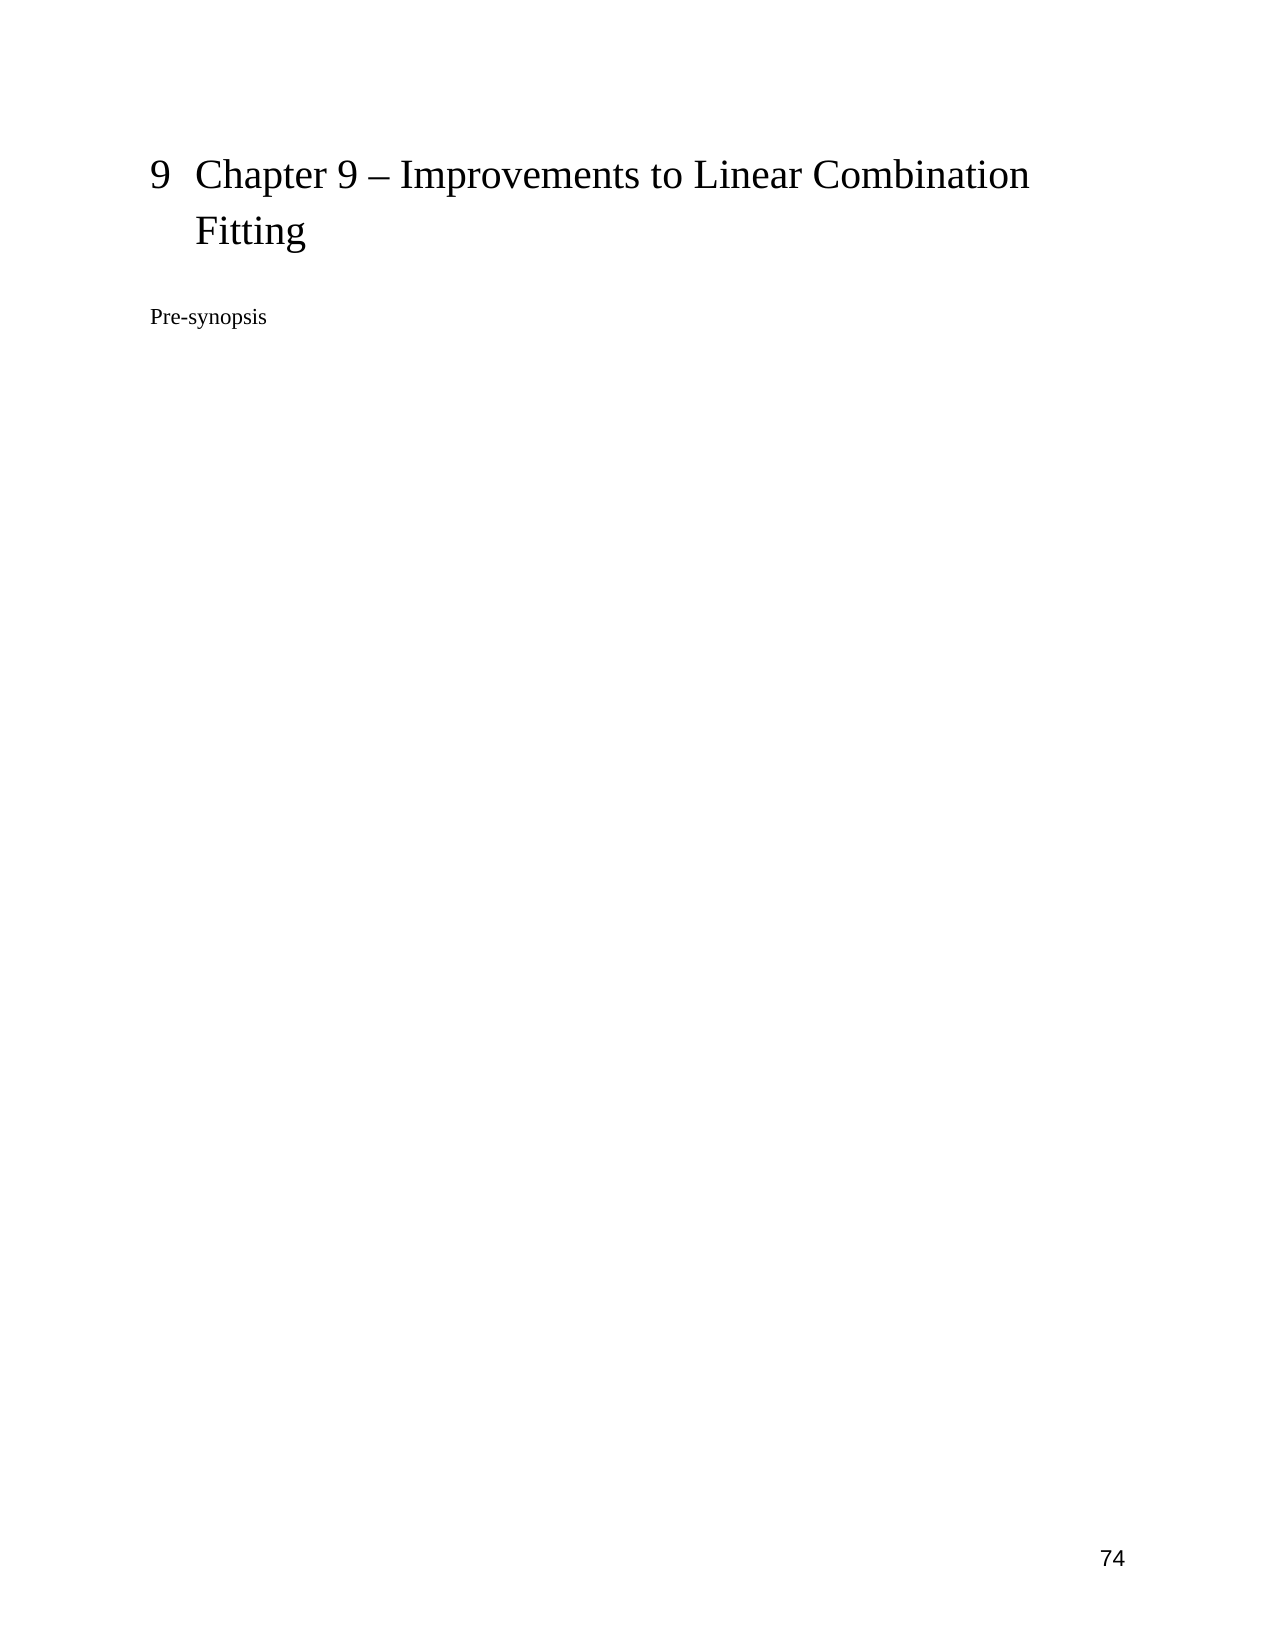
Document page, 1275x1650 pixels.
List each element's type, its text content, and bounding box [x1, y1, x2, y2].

text Pre-synopsis [150, 303, 1125, 329]
subtitle Chapter 9 – Improvements to Linear Combination Fitting [150, 150, 1125, 253]
